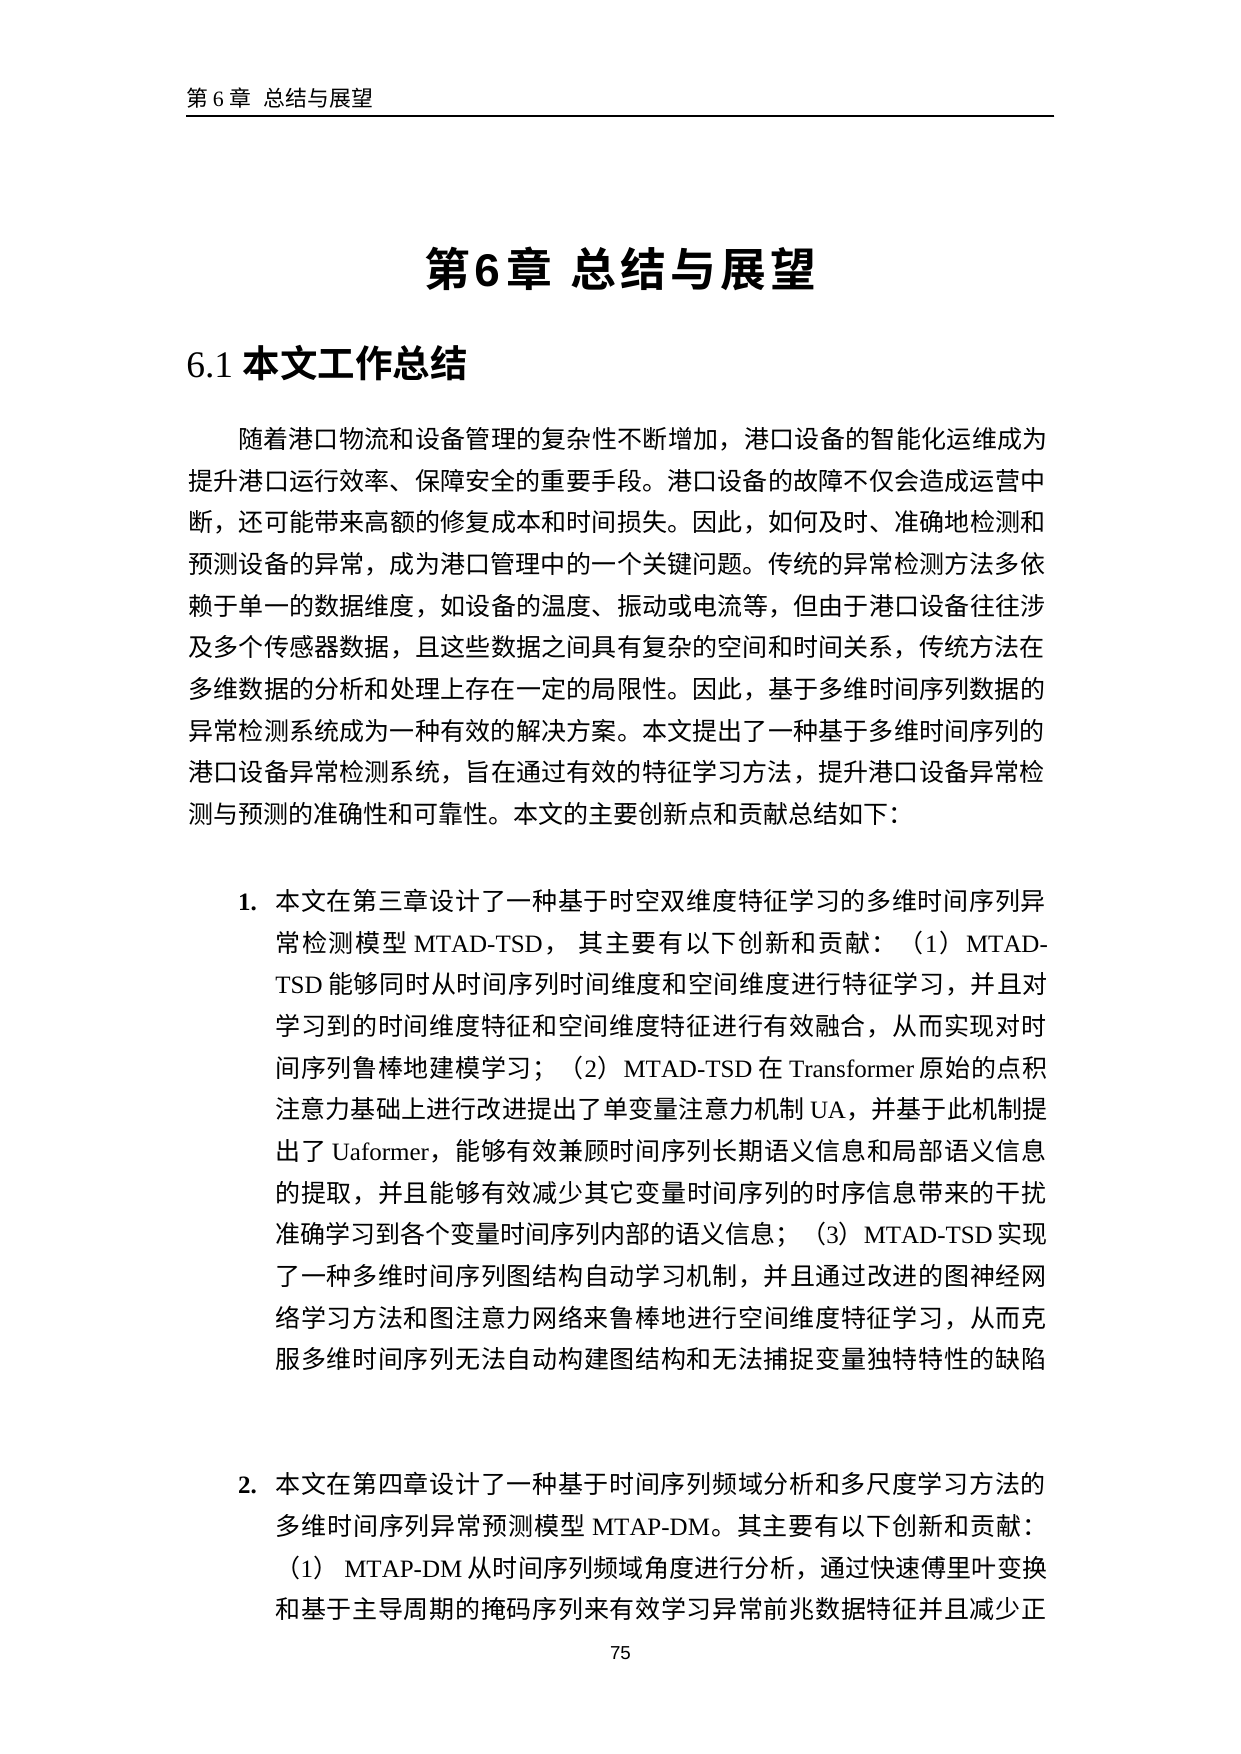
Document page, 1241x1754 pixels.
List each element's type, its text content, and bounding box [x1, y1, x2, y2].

text 随着港口物流和设备管理的复杂性不断增加，港口设备的智能化运维成为提升港口运行效率、保障安全的重要手段。港口设备的故障不仅会造成运营中断，还可能带来高额的修复成本和时间损失。因此，如何及时、准确地检测和预测设备的异常，成为港口管理中的一个关键问题。传统的异常检测方法多依赖于单一的数据维度，如设备的温度、振动或电流等，但由于港口设备往往涉及多个传感器数据，且这些数据之间具有复杂的空间和时间关系，传统方法在多维数据的分析和处理上存在一定的局限性。因此，基于多维时间序列数据的异常检测系统成为一种有效的解决方案。本文提出了一种基于多维时间序列的港口设备异常检测系统，旨在通过有效的特征学习方法，提升港口设备异常检测与预测的准确性和可靠性。本文的主要创新点和贡献总结如下： [188, 415, 1048, 832]
list 本文在第三章设计了一种基于时空双维度特征学习的多维时间序列异常检测模型MTAD-TSD， 其主要有以下创新和贡献：（1）MTAD-TSD能够同时从时间序列时间维度和空间维度进行特征学习，并且对学习到的时间维度特征和空间维度特征进行有效融合，从而实现对时间序列鲁棒地建模学习；（2）MTAD-TSD在Transformer原始的点积注意力基础上进行改进提出了单变量注意力机制UA，并基于此机制提出了Uaformer，能够有效兼顾时间序列长期语义信息和局部语义信息的提取，并且能够有效减少其它变量时间序列的时序信息带来的干扰，准确学习到各个变量时间序列内部的语义信息；（3）MTAD-TSD实现了一种多维时间序列图结构自动学习机制，并且通过改进的图神经网络学习方法和图注意力网络来鲁棒地进行空间维度特征学习，从而克服多维时间序列无法自动构建图结构和无法捕捉变量独特特性的缺陷。 [238, 877, 1048, 1419]
subtitle 总结与展望 [186, 233, 1054, 299]
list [238, 1460, 1048, 1627]
subtitle 本文工作总结 [186, 334, 1054, 388]
